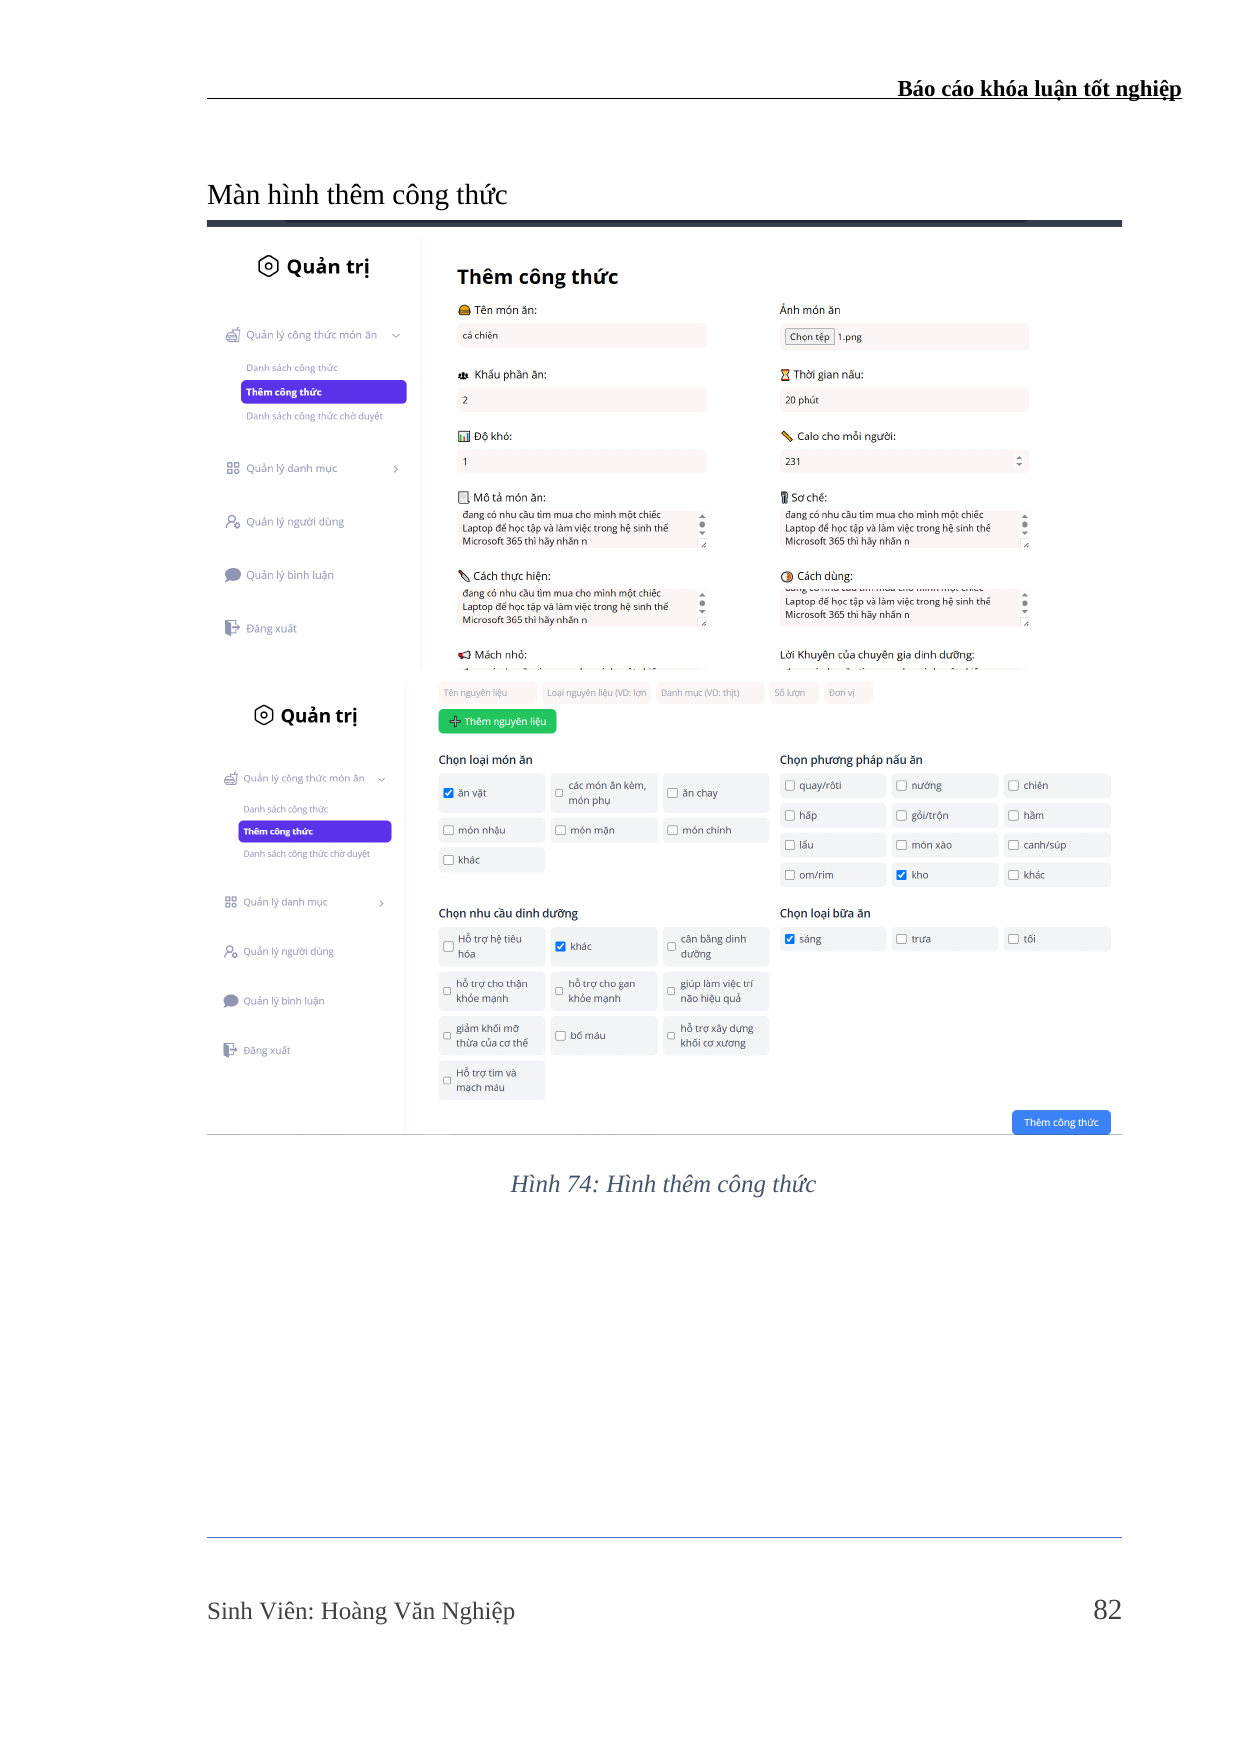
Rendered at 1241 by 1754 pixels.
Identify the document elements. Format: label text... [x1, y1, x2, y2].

picture [206, 680, 1123, 1135]
text Màn hình thêm công thức [207, 177, 1122, 211]
text Hình 74: Hình thêm công thức [207, 1169, 1122, 1198]
picture [206, 220, 1123, 670]
